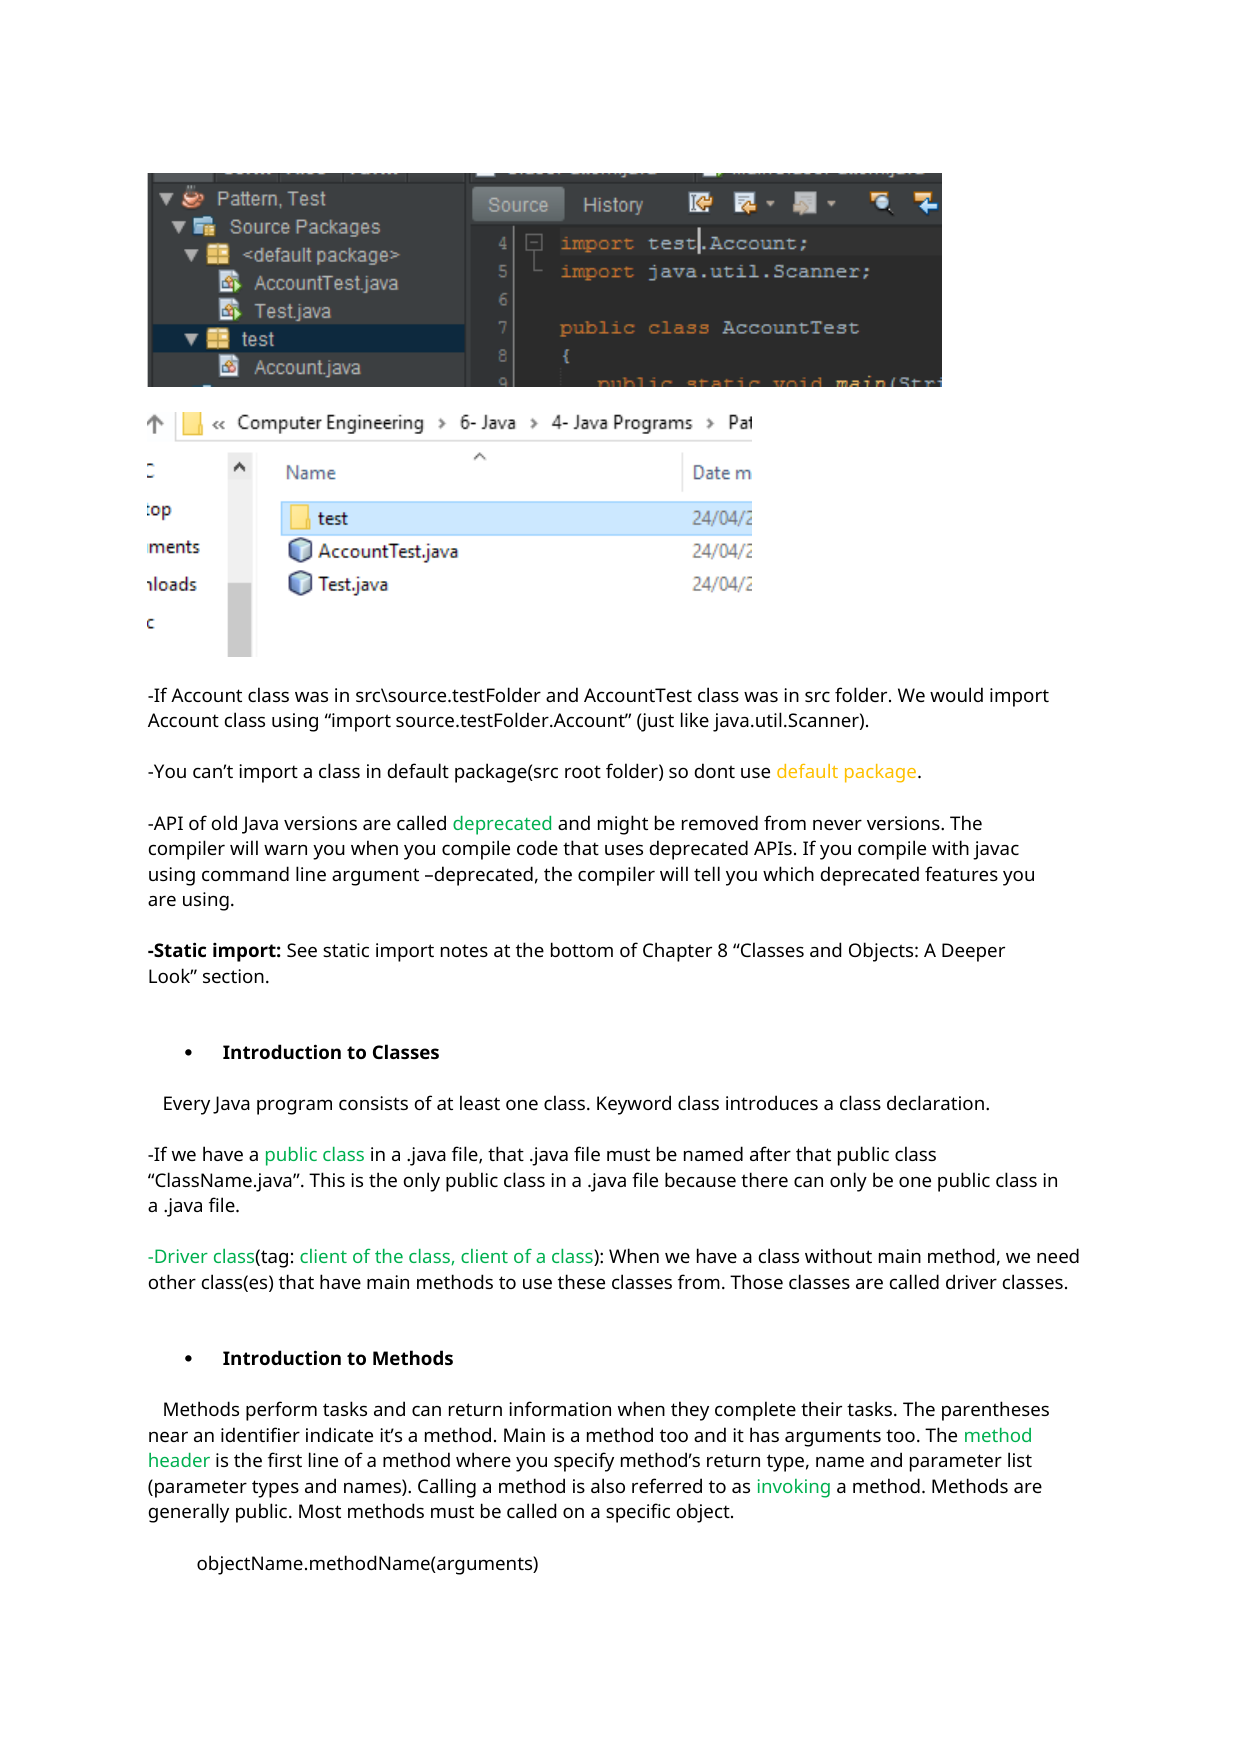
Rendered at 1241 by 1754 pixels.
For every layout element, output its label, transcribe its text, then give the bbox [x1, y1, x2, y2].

picture [147, 173, 942, 387]
text Every Java program consists of at least one class. Keyword class introduces a class declaration. [148, 1091, 1093, 1116]
list Introduction to Methods [185, 1346, 1093, 1371]
list Introduction to Classes [185, 1039, 1093, 1065]
text objectName.methodName(arguments) [148, 1550, 1093, 1575]
picture [147, 412, 752, 657]
text -You can’t import a class in default package(src root folder) so dont use default package. [148, 759, 1093, 784]
text -If we have a public class in a .java file, that .java file must be named after that public class “ClassName.java”. This is the only public class in a .java file because there can only be one public class in a .java file. [148, 1142, 1093, 1218]
text -Driver class(tag: client of the class, client of a class): When we have a class without main method, we need other class(es) that have main methods to use these classes from. Those classes are called driver classes. [148, 1244, 1093, 1295]
text -Static import: See static import notes at the bottom of Chapter 8 “Classes and Objects: A Deeper Look” section. [148, 937, 1046, 988]
text Methods perform tasks and can return information when they complete their tasks. The parentheses near an identifier indicate it’s a method. Main is a method too and it has arguments too. The method header is the first line of a method where you specify method’s return type, name and parameter list (parameter types and names). Calling a method is also referred to as invoking a method. Methods are generally public. Most methods must be called on a specific object. [148, 1397, 1093, 1524]
text -If Account class was in src\source.testFolder and AccountTest class was in src folder. We would import Account class using “import source.testFolder.Account” (just like java.util.Scanner). [148, 682, 1093, 733]
text -API of old Java versions are called deprecated and might be removed from never versions. The compiler will warn you when you compile code that uses deprecated APIs. If you compile with javac using command line argument –deprecated, the compiler will tell you which deprecated features you are using. [148, 810, 1046, 912]
